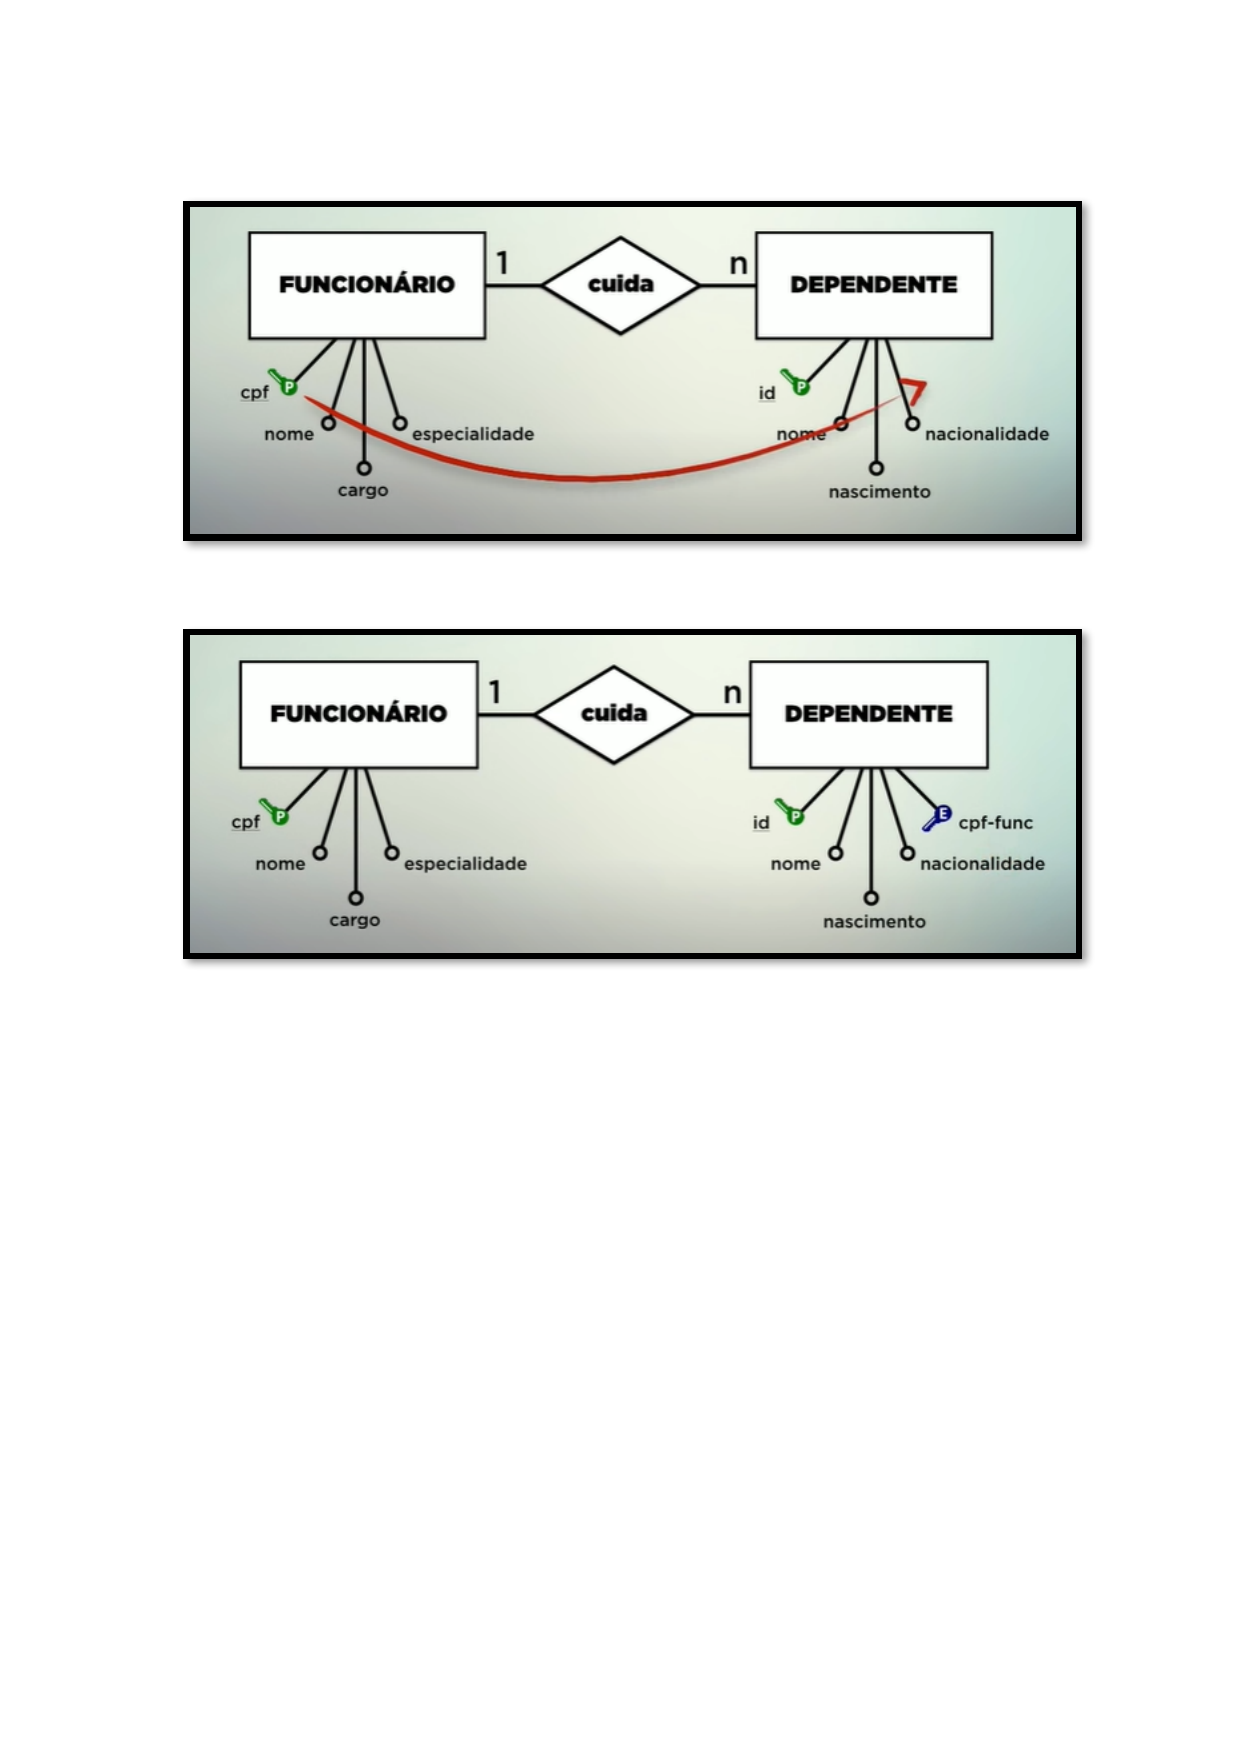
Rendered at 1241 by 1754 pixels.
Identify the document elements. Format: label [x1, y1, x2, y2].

picture [190, 635, 1076, 953]
picture [190, 207, 1076, 534]
